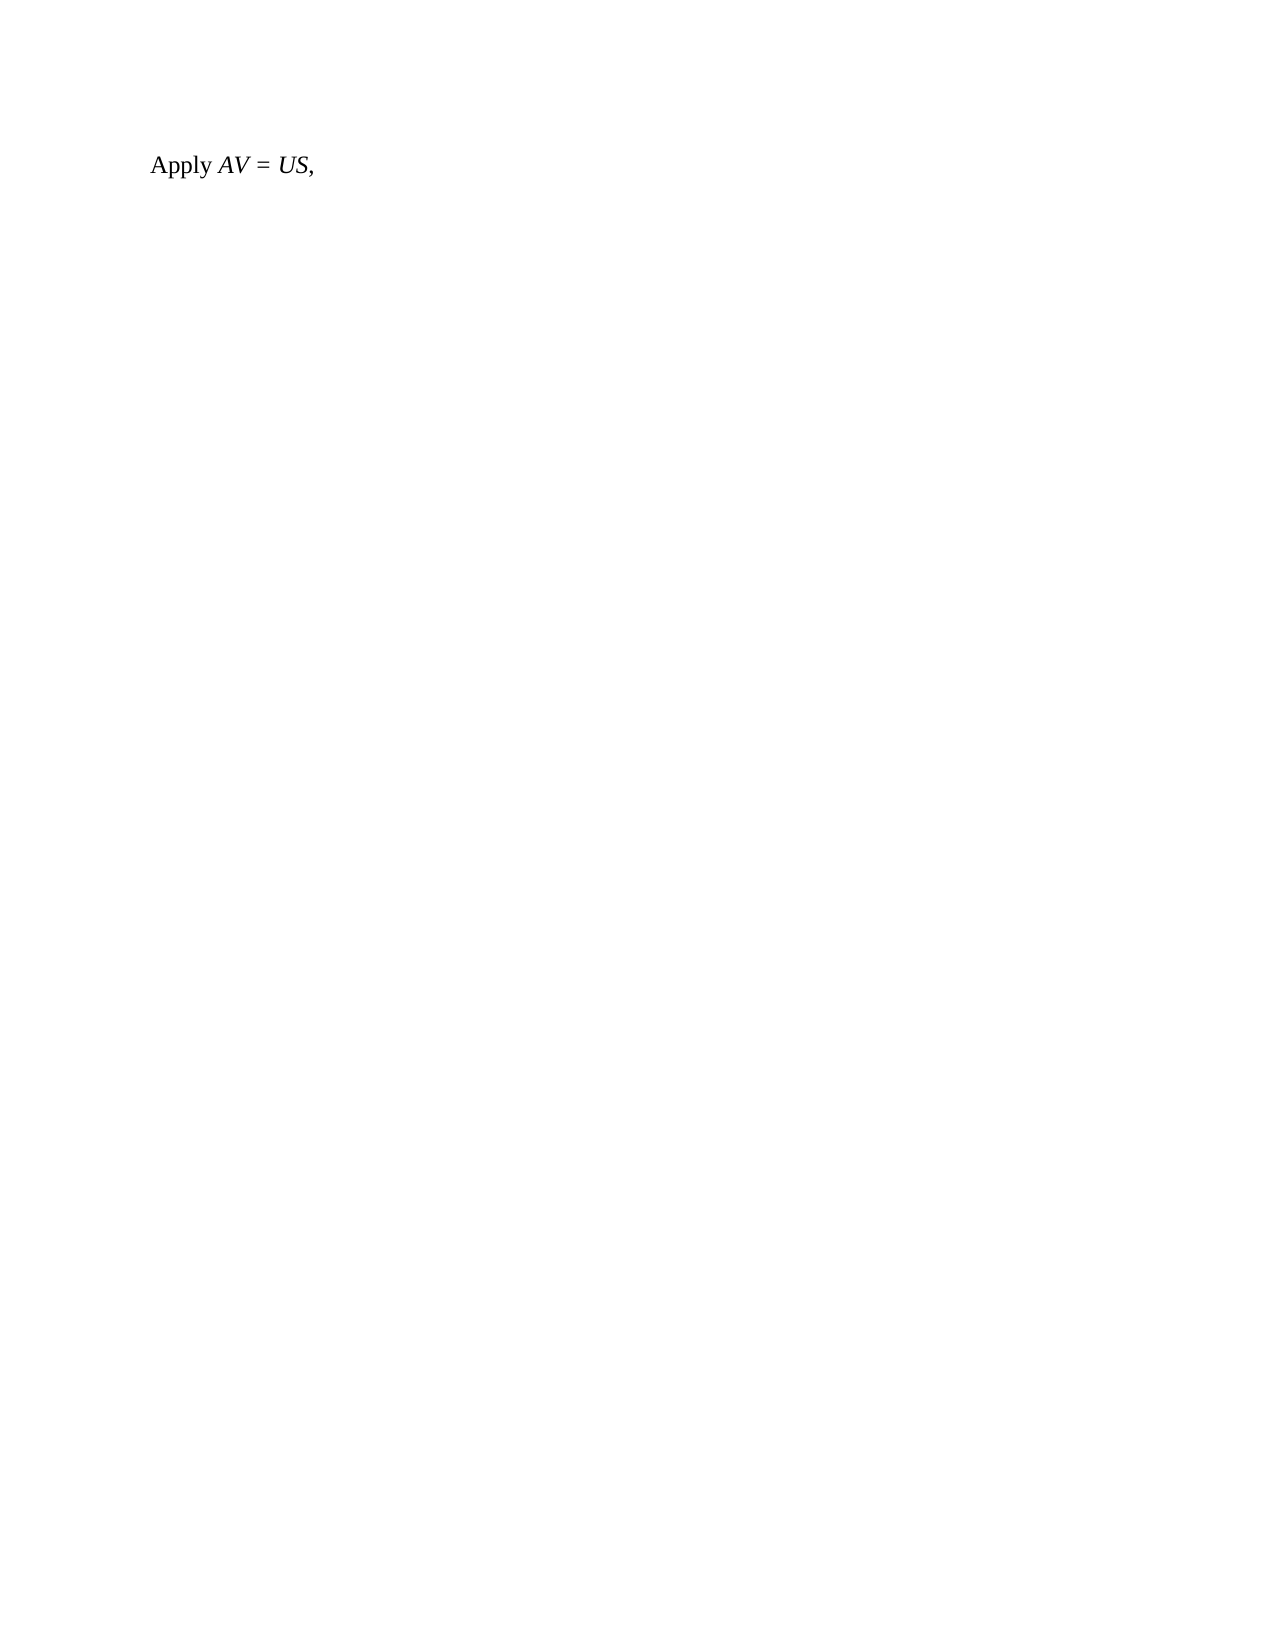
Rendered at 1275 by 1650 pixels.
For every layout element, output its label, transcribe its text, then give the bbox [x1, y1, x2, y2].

text Apply AV = US, [150, 150, 1125, 179]
